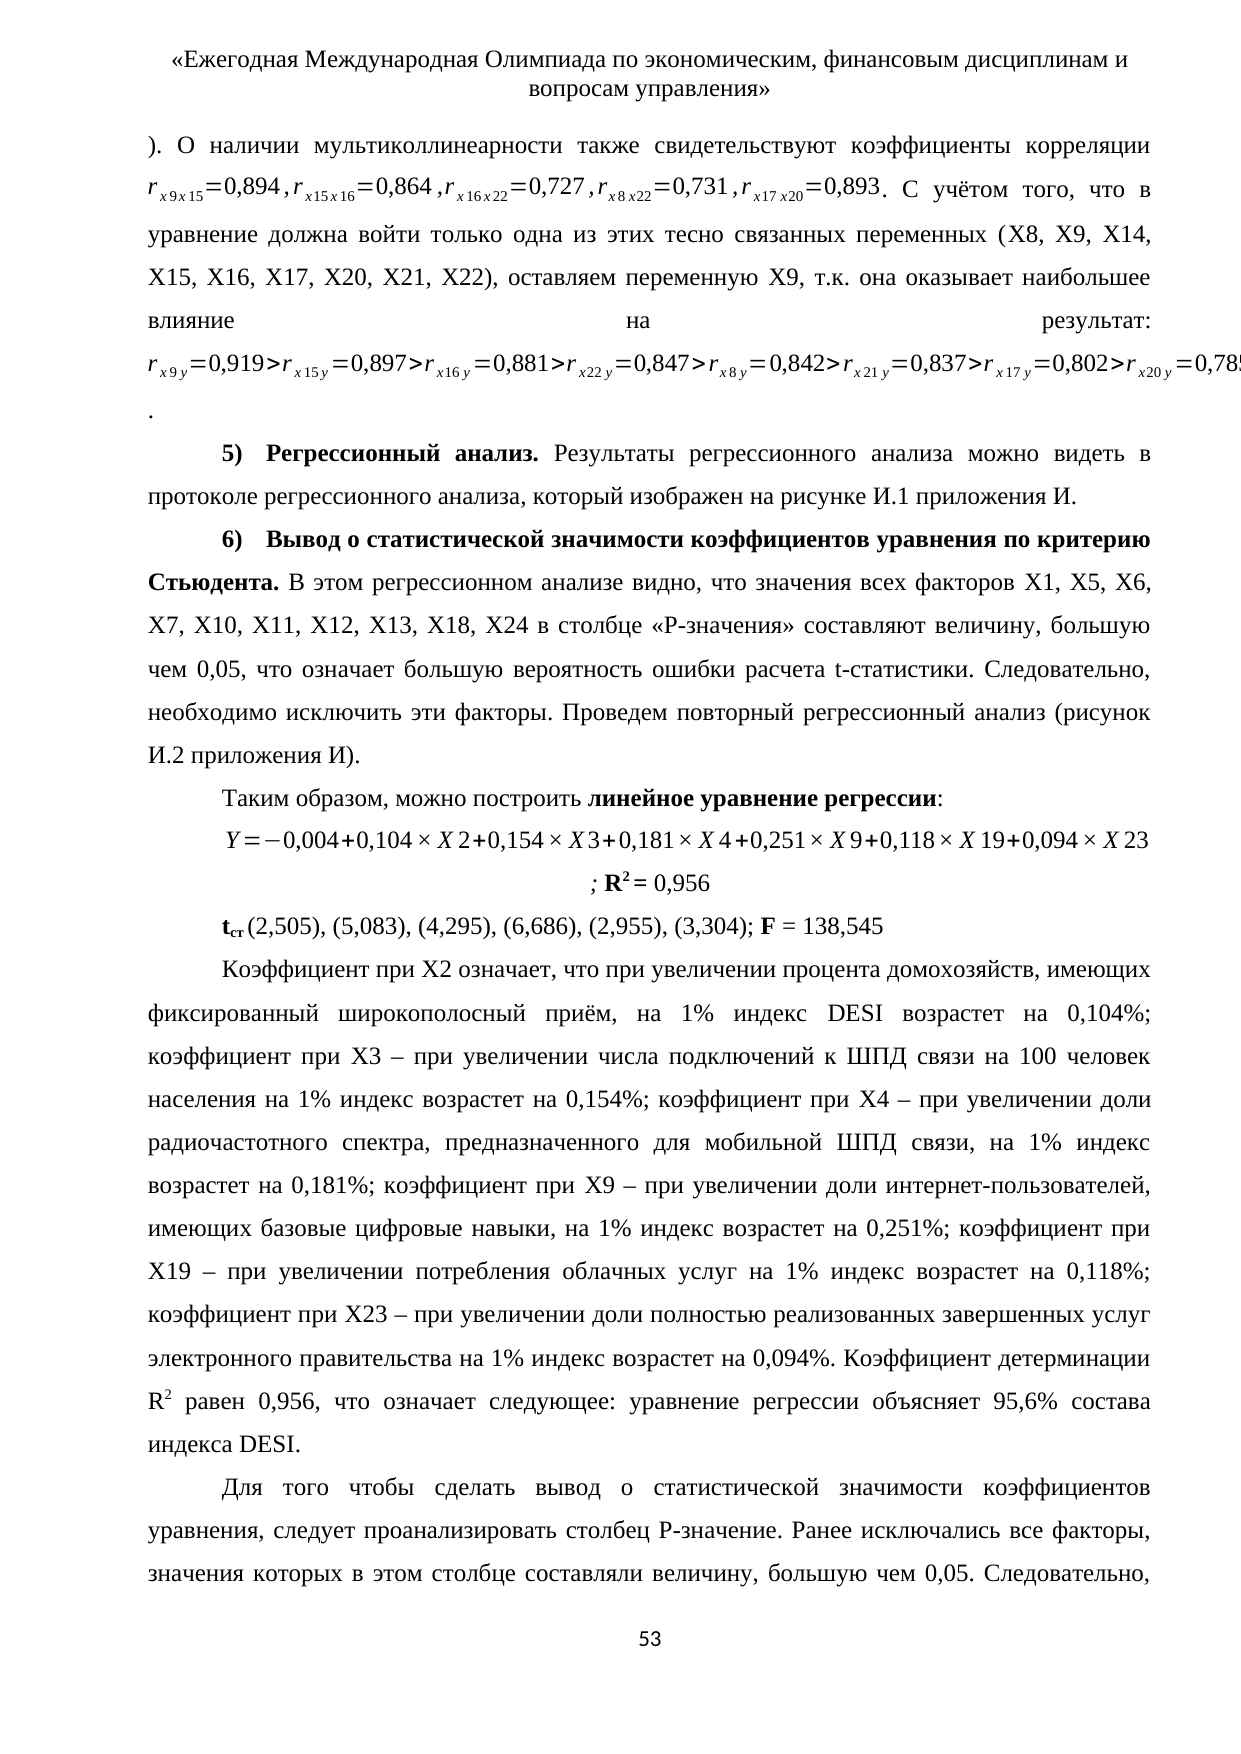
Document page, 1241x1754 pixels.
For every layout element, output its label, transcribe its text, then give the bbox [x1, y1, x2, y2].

list Вывод о статистической значимости коэффициентов уравнения по критерию Стьюдента. В этом регрессионном анализе видно, что значения всех факторов X1, X5, X6, X7, X10, X11, X12, X13, X18, X24 в столбце «Р-значения» составляют величину, большую чем 0,05, что означает большую вероятность ошибки расчета t-статистики. Следовательно, необходимо исключить эти факторы. Проведем повторный регрессионный анализ (рисунок И.2 приложения И). [148, 524, 1152, 769]
text Коэффициент при Х2 означает, что при увеличении процента домохозяйств, имеющих фиксированный широкополосный приём, на 1% индекс DESI возрастет на 0,104%; коэффициент при X3 – при увеличении числа подключений к ШПД связи на 100 человек населения на 1% индекс возрастет на 0,154%; коэффициент при X4 – при увеличении доли радиочастотного спектра, предназначенного для мобильной ШПД связи, на 1% индекс возрастет на 0,181%; коэффициент при X9 – при увеличении доли интернет-пользователей, имеющих базовые цифровые навыки, на 1% индекс возрастет на 0,251%; коэффициент при X19 – при увеличении потребления облачных услуг на 1% индекс возрастет на 0,118%; коэффициент при X23 – при увеличении доли полностью реализованных завершенных услуг электронного правительства на 1% индекс возрастет на 0,094%. Коэффициент детерминации R2 равен 0,956, что означает следующее: уравнение регрессии объясняет 95,6% состава индекса DESI. [148, 954, 1152, 1458]
list Регрессионный анализ. Результаты регрессионного анализа можно видеть в протоколе регрессионного анализа, который изображен на рисунке И.1 приложения И. [148, 438, 1152, 510]
text ; R2 = 0,956 [148, 826, 1152, 897]
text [148, 130, 1152, 424]
text tст (2,505), (5,083), (4,295), (6,686), (2,955), (3,304); F = 138,545 [148, 911, 1152, 940]
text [148, 1472, 1152, 1587]
text Таким образом, можно построить линейное уравнение регрессии: [148, 783, 1152, 812]
